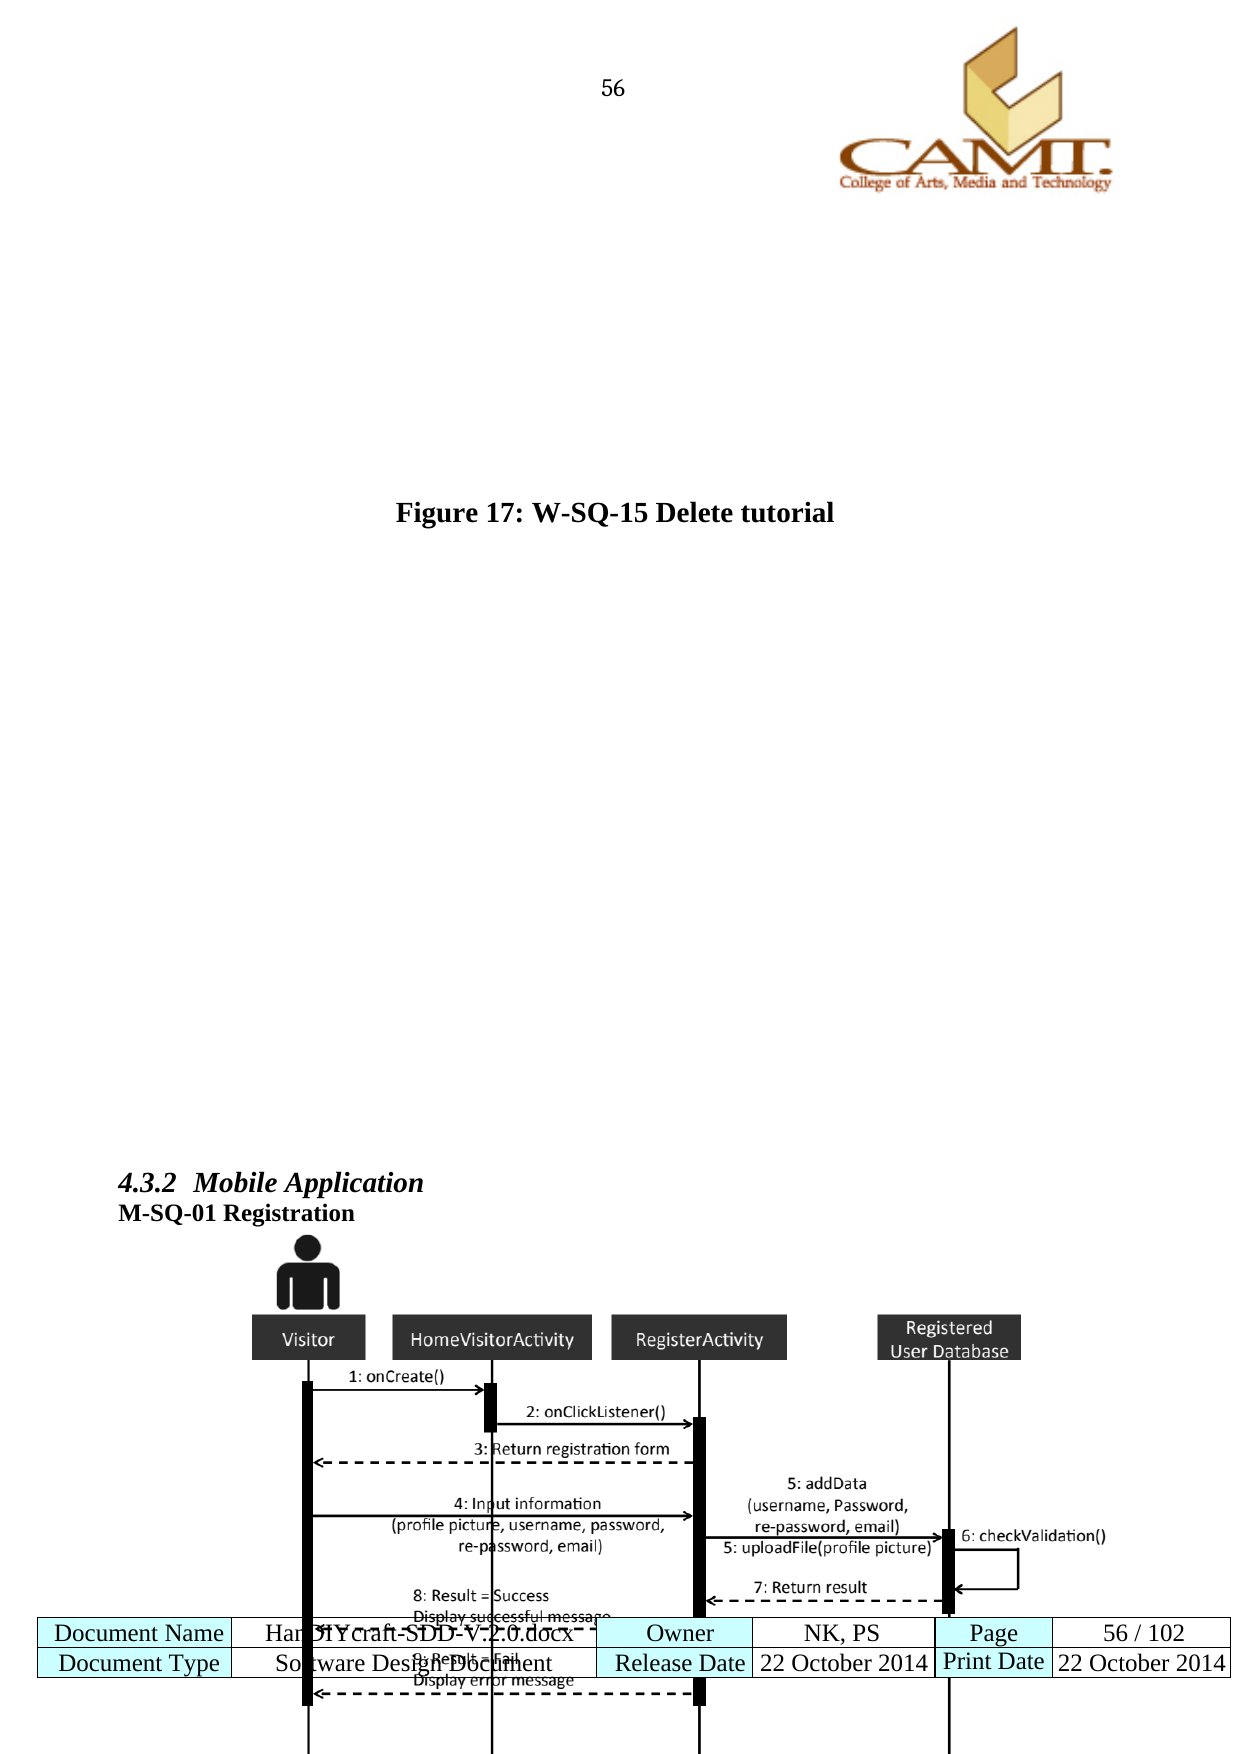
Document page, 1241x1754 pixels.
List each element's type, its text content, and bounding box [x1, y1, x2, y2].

picture [755, 18, 1221, 207]
list Mobile Application [118, 1165, 1108, 1198]
text M-SQ-01 Registration [118, 1198, 1108, 1227]
